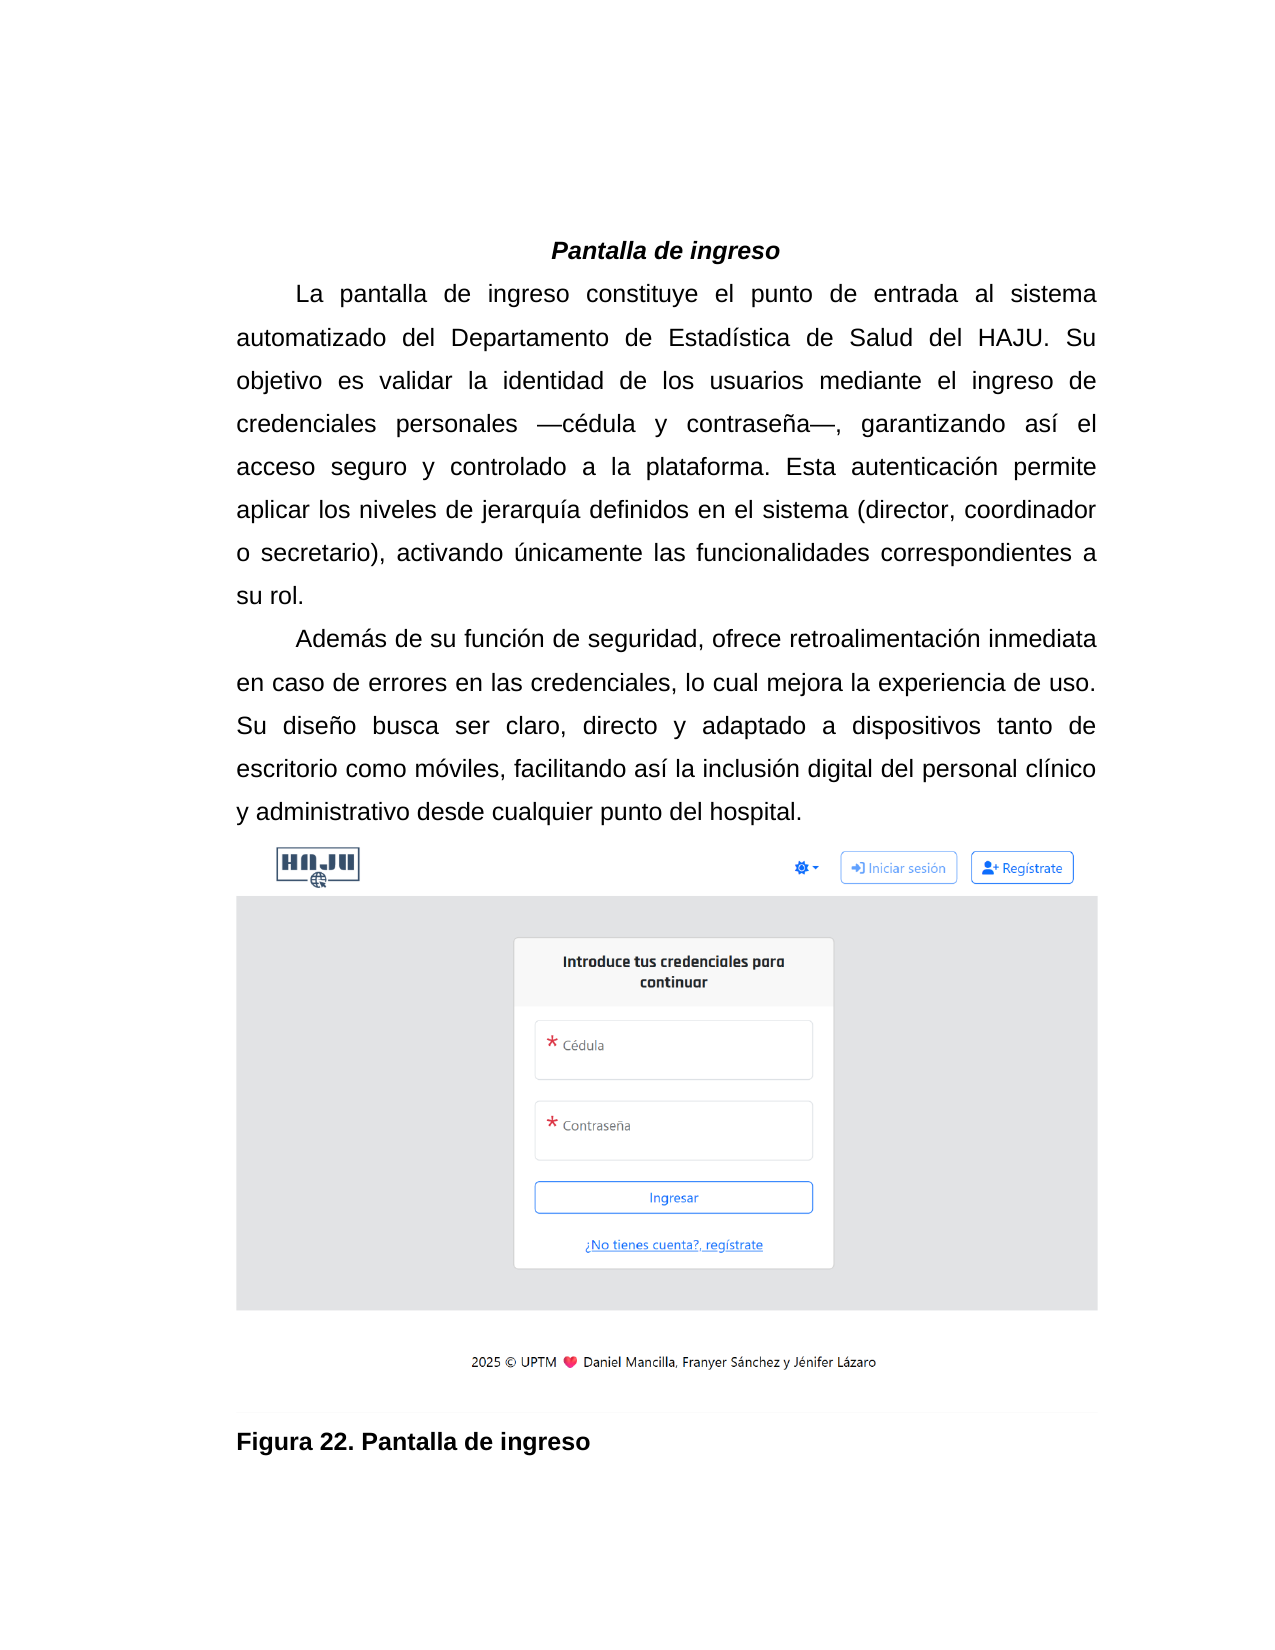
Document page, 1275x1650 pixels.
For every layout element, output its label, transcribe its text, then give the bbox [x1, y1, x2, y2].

text La pantalla de ingreso constituye el punto de entrada al sistema automatizado del Departamento de Estadística de Salud del HAJU. Su objetivo es validar la identidad de los usuarios mediante el ingreso de credenciales personales —cédula y contraseña—, garantizando así el acceso seguro y controlado a la plataforma. Esta autenticación permite aplicar los niveles de jerarquía definidos en el sistema (director, coordinador o secretario), activando únicamente las funcionalidades correspondientes a su rol. [236, 279, 1098, 610]
picture [236, 840, 1098, 1413]
text Figura 22. Pantalla de ingreso [236, 1427, 1098, 1456]
subtitle Pantalla de ingreso [236, 236, 1098, 265]
text Además de su función de seguridad, ofrece retroalimentación inmediata en caso de errores en las credenciales, lo cual mejora la experiencia de uso. Su diseño busca ser claro, directo y adaptado a dispositivos tanto de escritorio como móviles, facilitando así la inclusión digital del personal clínico y administrativo desde cualquier punto del hospital. [236, 624, 1098, 826]
